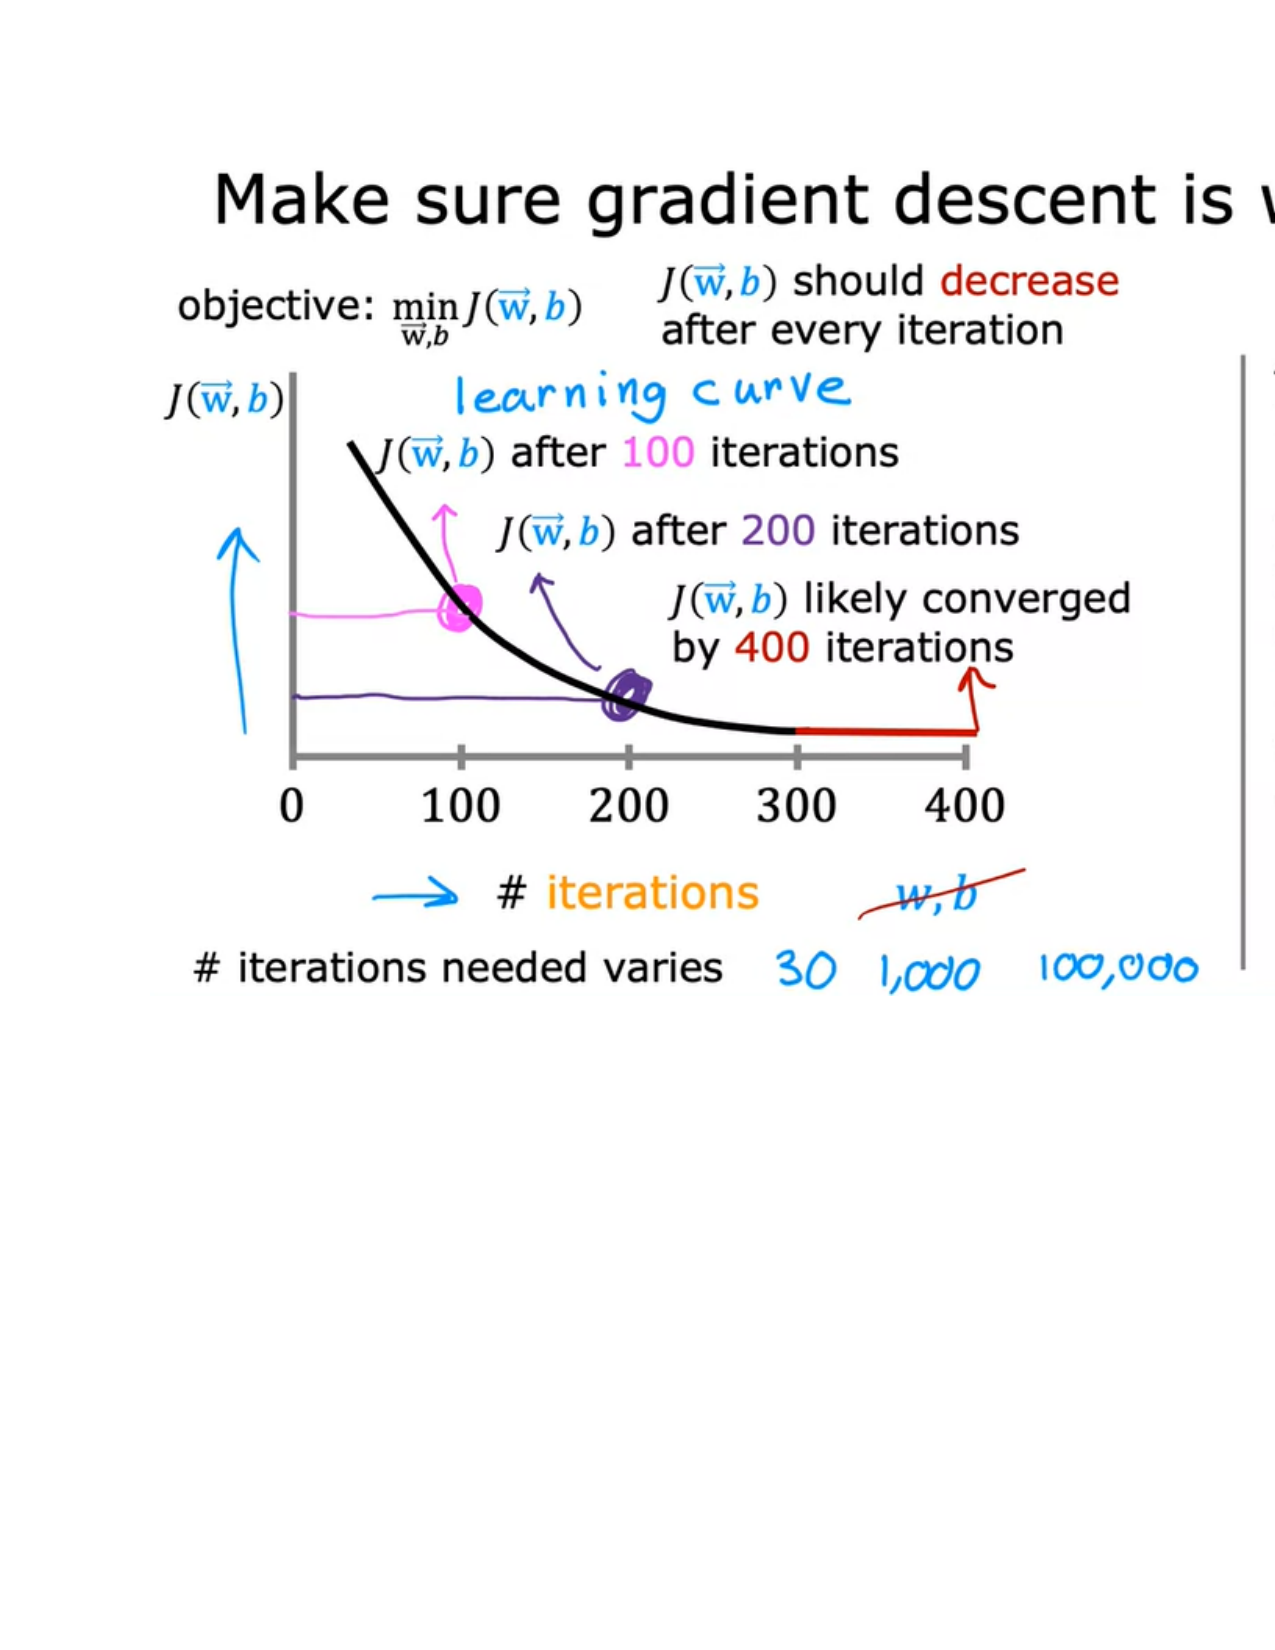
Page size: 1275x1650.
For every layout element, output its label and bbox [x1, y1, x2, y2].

picture [150, 150, 1275, 996]
